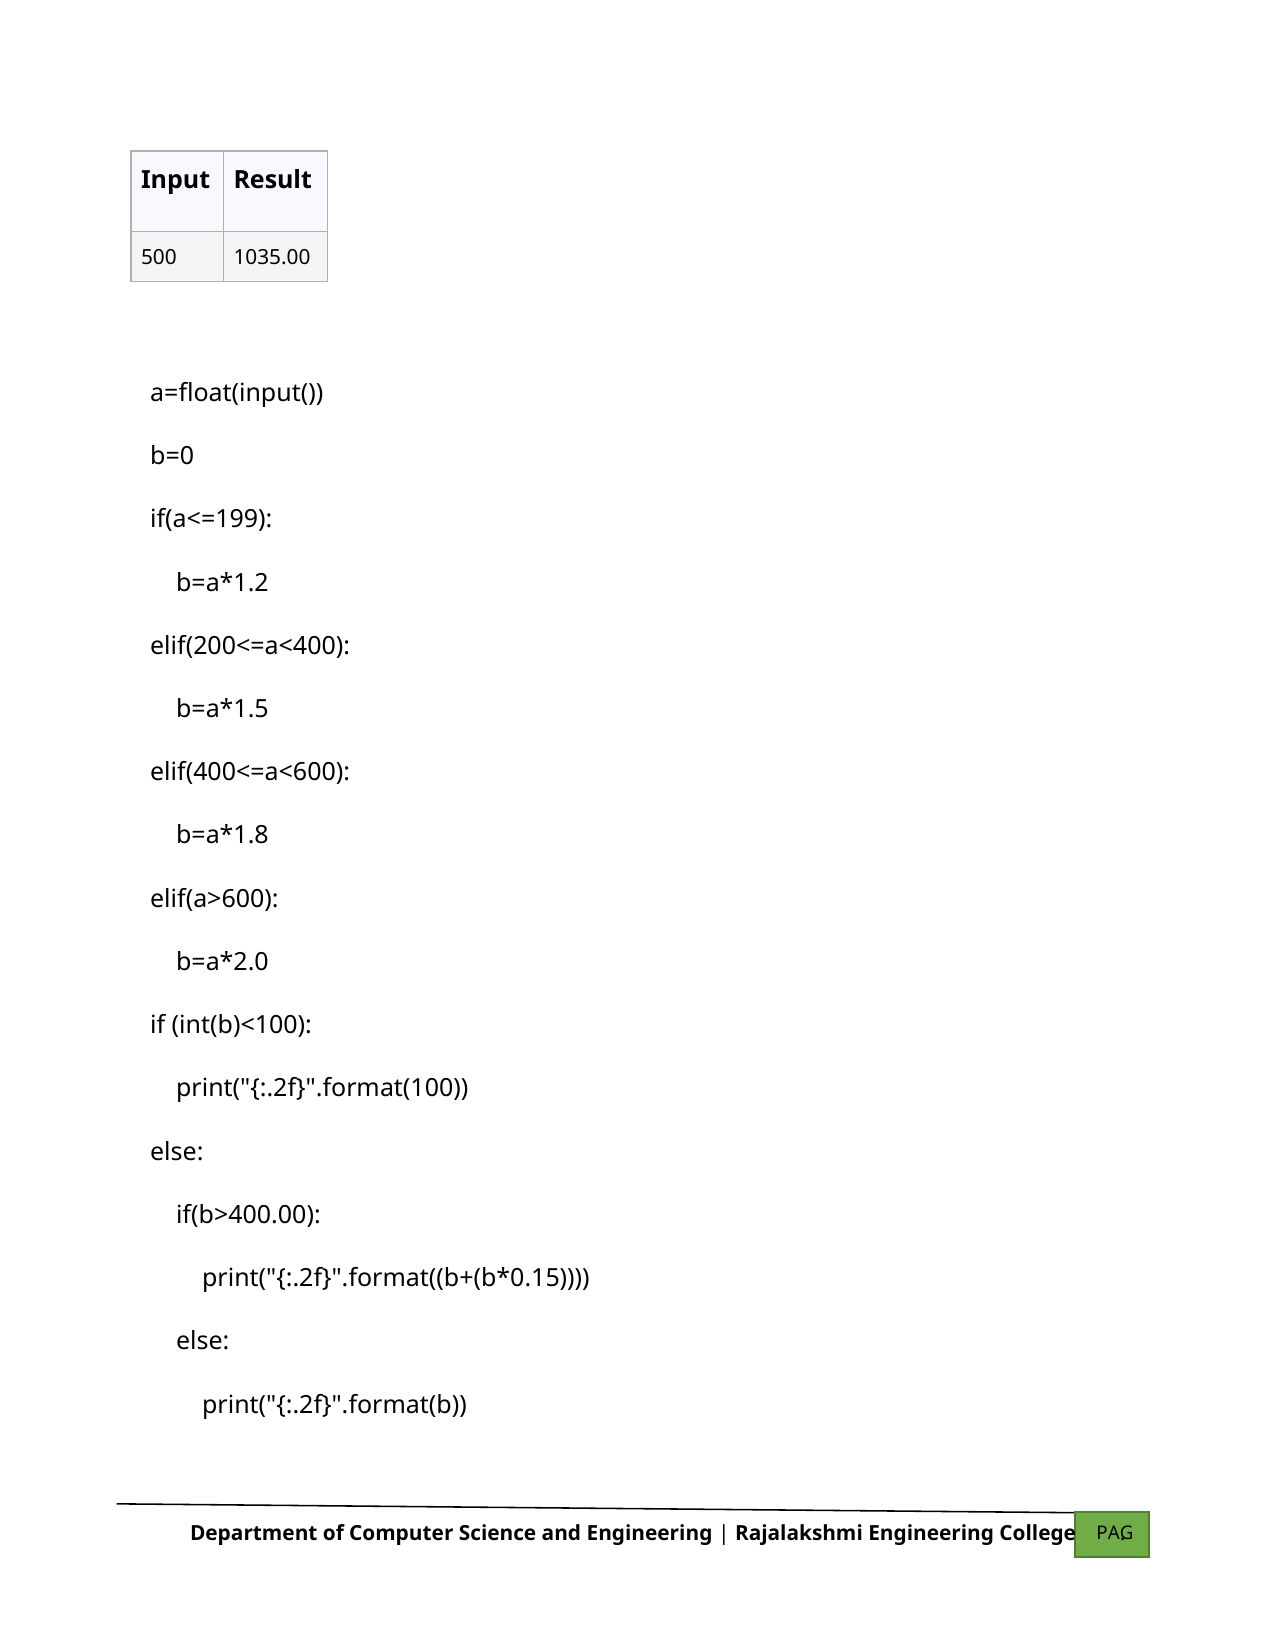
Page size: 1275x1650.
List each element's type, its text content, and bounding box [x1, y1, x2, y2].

text a=float(input()) [150, 374, 1125, 409]
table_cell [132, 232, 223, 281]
text b=a*2.0 [150, 944, 1125, 978]
text b=a*1.2 [150, 564, 1125, 598]
text else: [150, 1323, 1125, 1357]
text if(b>400.00): [150, 1197, 1125, 1231]
text b=a*1.5 [150, 691, 1125, 725]
text if(a<=199): [150, 501, 1125, 535]
text elif(a>600): [150, 880, 1125, 914]
text elif(400<=a<600): [150, 754, 1125, 788]
text b=0 [150, 438, 1125, 472]
text print("{:.2f}".format(100)) [150, 1070, 1125, 1104]
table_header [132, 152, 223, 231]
text elif(200<=a<400): [150, 627, 1125, 662]
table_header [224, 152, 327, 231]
text print("{:.2f}".format((b+(b*0.15)))) [150, 1260, 1125, 1294]
text print("{:.2f}".format(b)) [150, 1386, 1125, 1420]
text b=a*1.8 [150, 817, 1125, 851]
text if (int(b)<100): [150, 1007, 1125, 1041]
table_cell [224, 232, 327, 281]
text else: [150, 1133, 1125, 1167]
